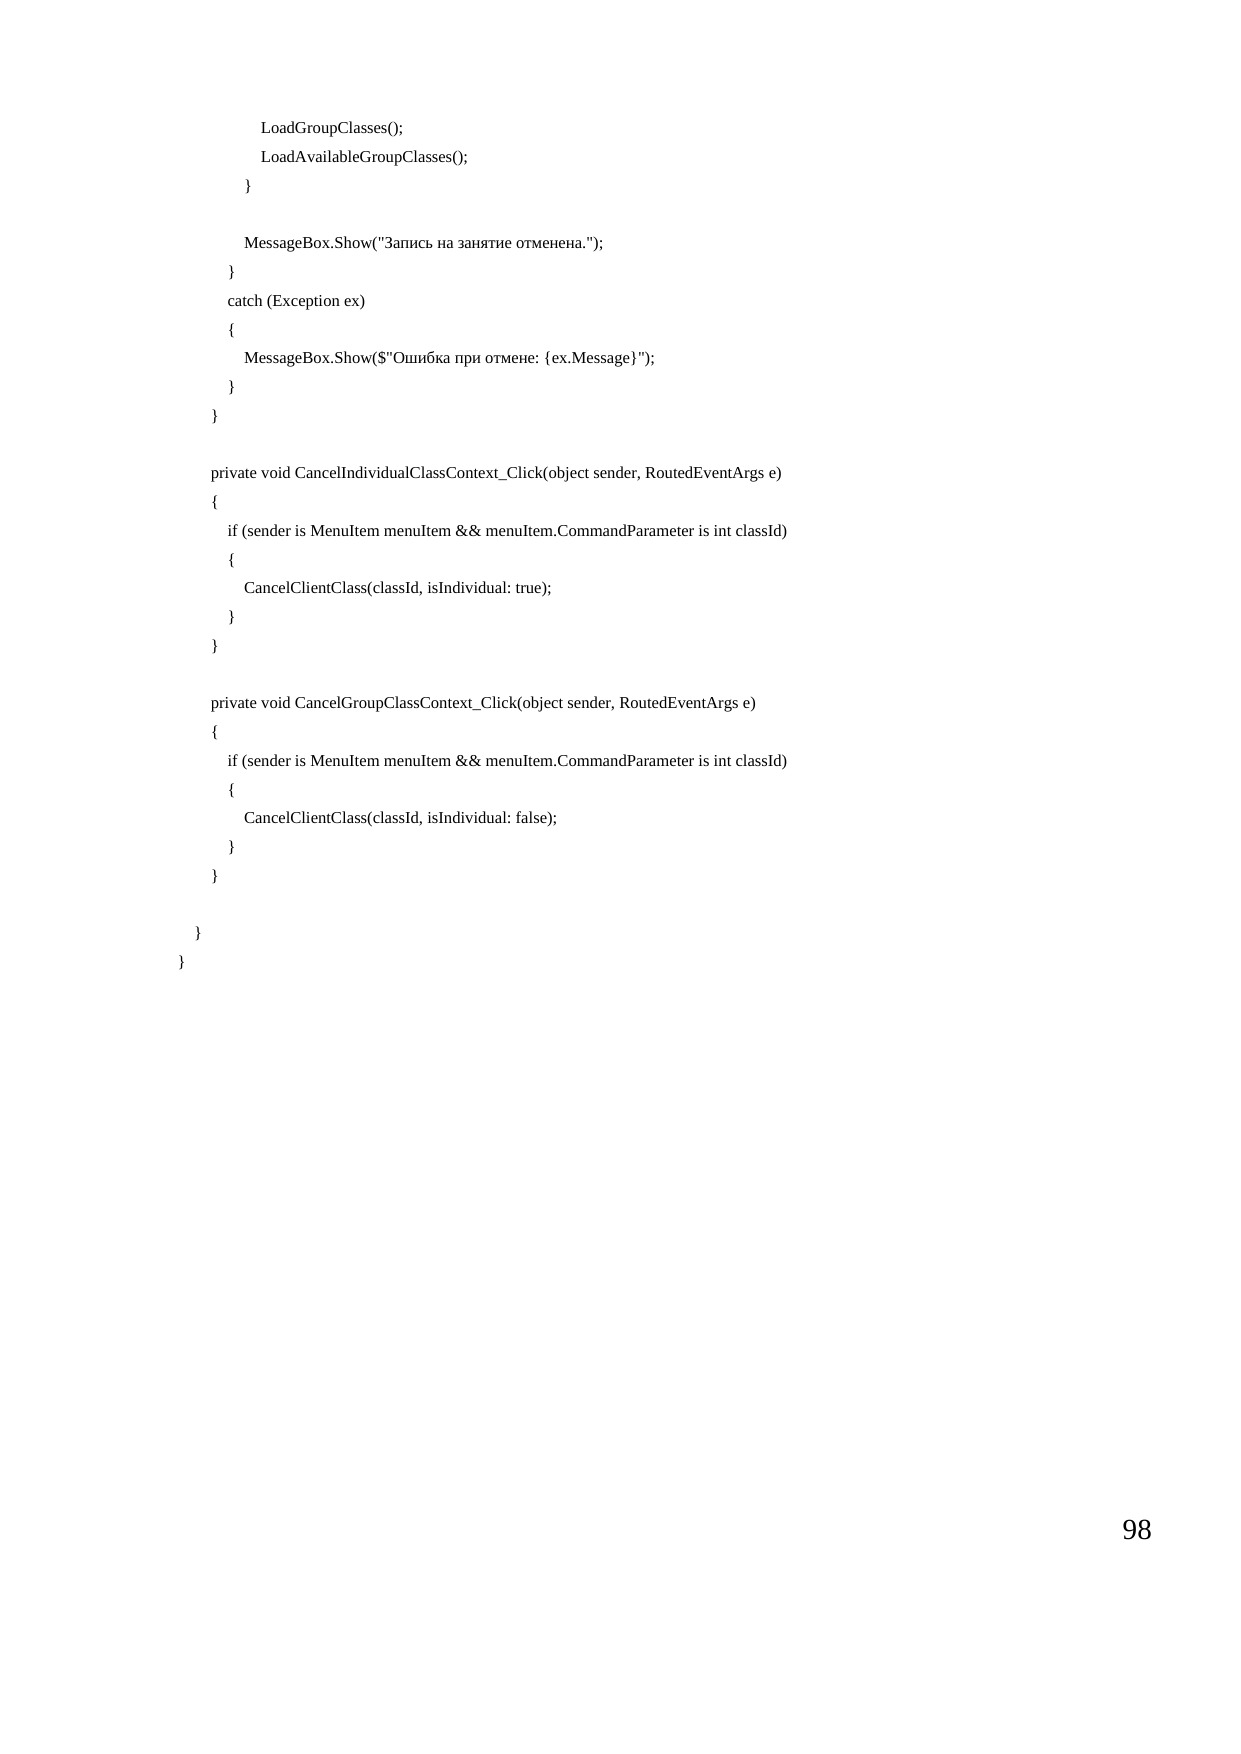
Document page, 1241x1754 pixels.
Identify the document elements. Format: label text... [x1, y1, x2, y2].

text if (sender is MenuItem menuItem && menuItem.CommandParameter is int classId) [177, 521, 1152, 540]
text } [177, 377, 1152, 396]
text MessageBox.Show($"Ошибка при отмене: {ex.Message}"); [177, 348, 1152, 367]
text } [177, 607, 1152, 626]
text private void CancelIndividualClassContext_Click(object sender, RoutedEventArgs e) [177, 463, 1152, 482]
text } [177, 866, 1152, 885]
text { [177, 722, 1152, 741]
text LoadGroupClasses(); [177, 118, 1152, 137]
text MessageBox.Show("Запись на занятие отменена."); [177, 233, 1152, 252]
text } [177, 837, 1152, 856]
text } [177, 176, 1152, 195]
text } [177, 406, 1152, 425]
text } [177, 636, 1152, 655]
text } [177, 952, 1152, 971]
text { [177, 492, 1152, 511]
text { [177, 549, 1152, 568]
text private void CancelGroupClassContext_Click(object sender, RoutedEventArgs e) [177, 693, 1152, 712]
text { [177, 779, 1152, 798]
text { [177, 319, 1152, 338]
text CancelClientClass(classId, isIndividual: false); [177, 808, 1152, 827]
text if (sender is MenuItem menuItem && menuItem.CommandParameter is int classId) [177, 751, 1152, 770]
text } [177, 923, 1152, 942]
text catch (Exception ex) [177, 291, 1152, 310]
text } [177, 262, 1152, 281]
text LoadAvailableGroupClasses(); [177, 147, 1152, 166]
text CancelClientClass(classId, isIndividual: true); [177, 578, 1152, 597]
